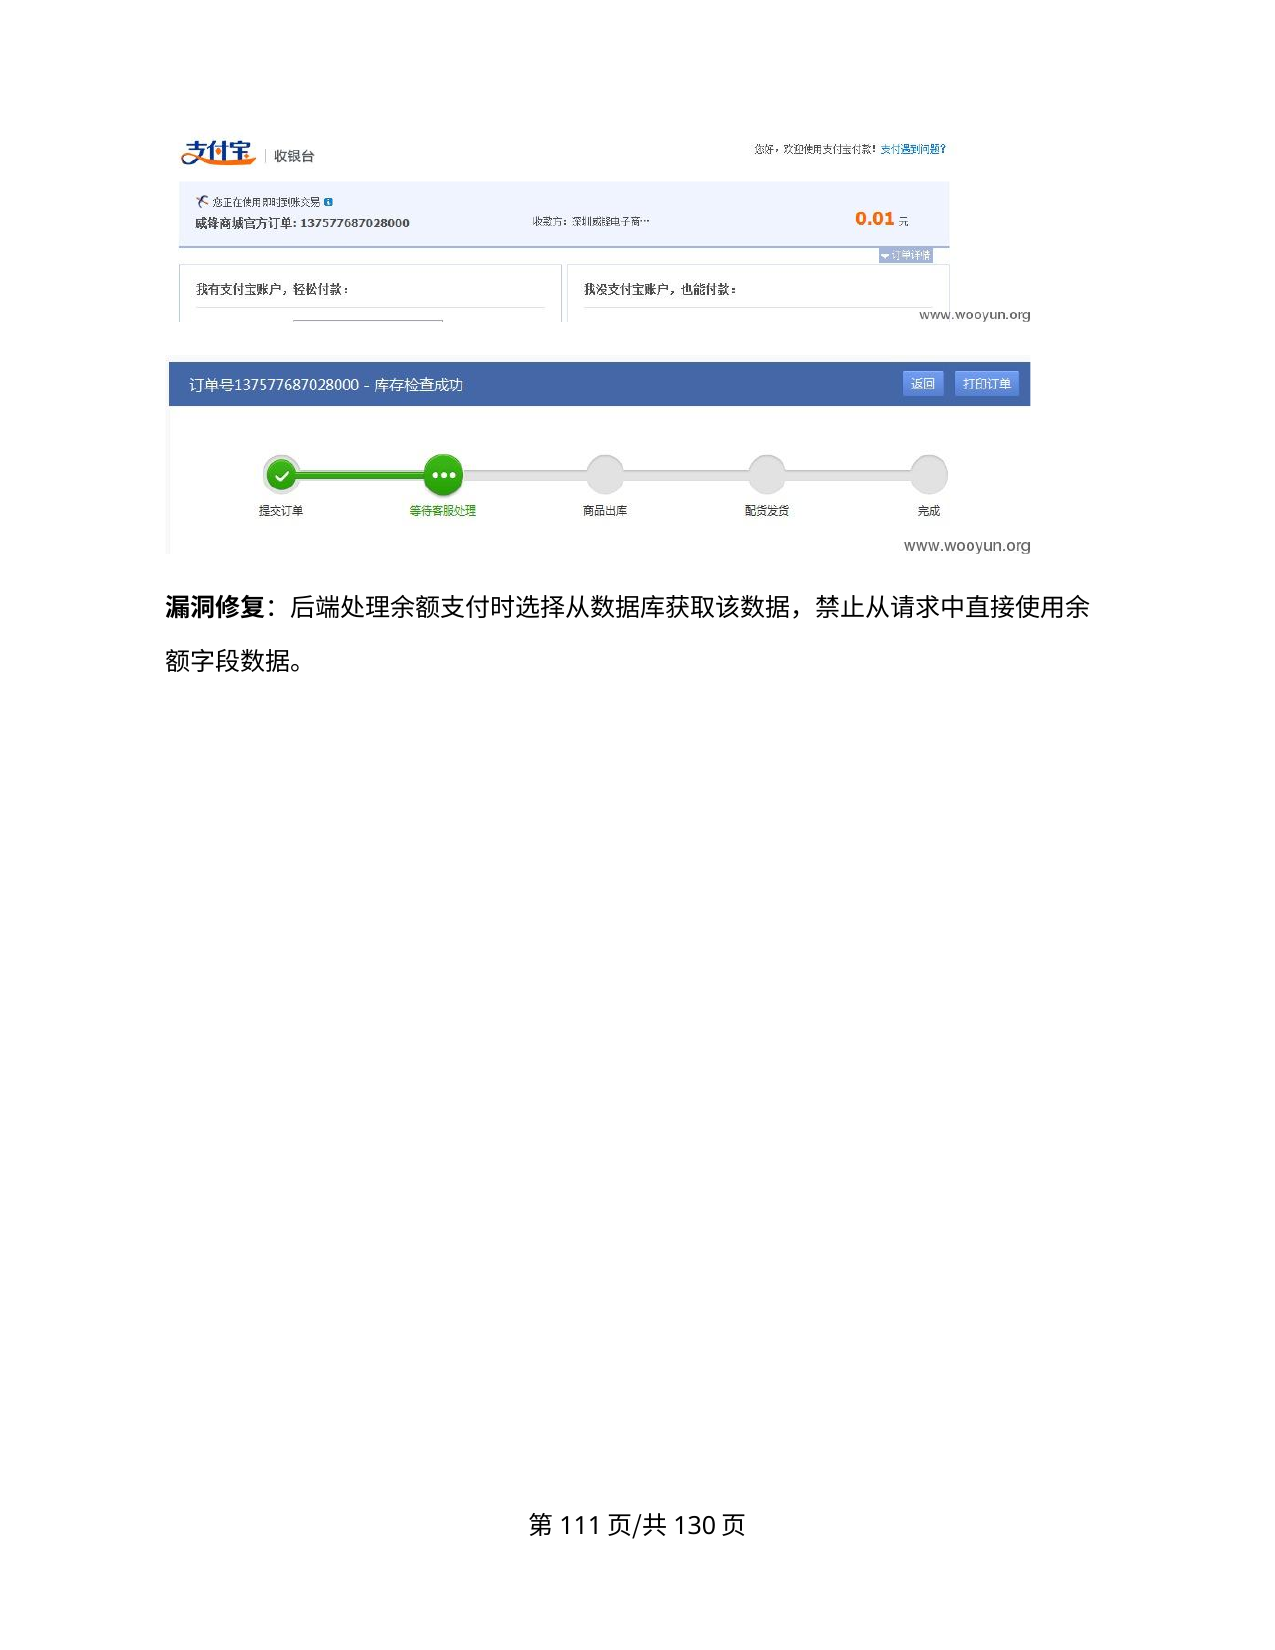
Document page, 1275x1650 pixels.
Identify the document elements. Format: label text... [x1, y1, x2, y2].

picture [165, 130, 1031, 322]
text 漏洞修复：后端处理余额支付时选择从数据库获取该数据，禁止从请求中直接使用余额字段数据。 [165, 587, 1109, 678]
picture [165, 355, 1031, 554]
